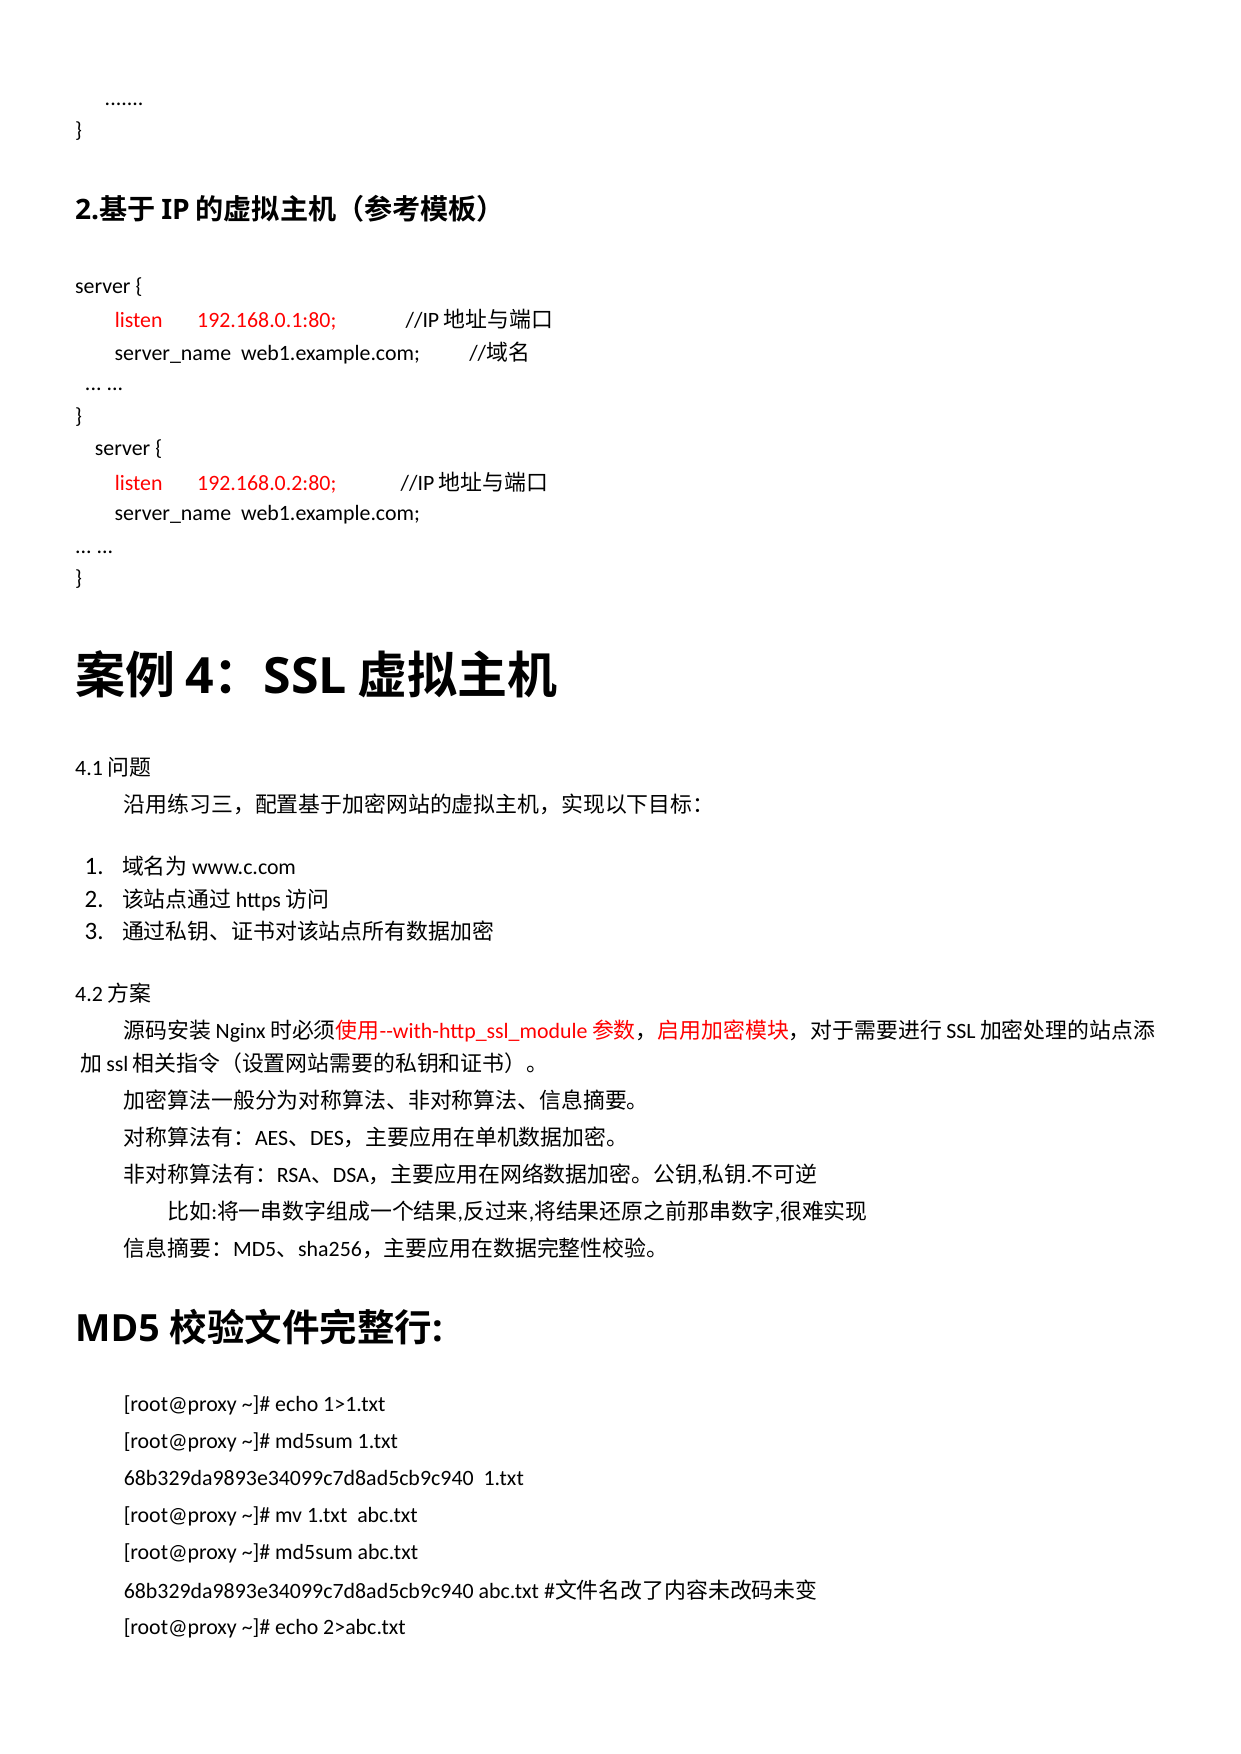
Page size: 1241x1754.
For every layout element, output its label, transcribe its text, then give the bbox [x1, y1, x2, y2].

text listen 192.168.0.1:80; //IP地址与端口 [75, 302, 1165, 334]
subtitle 基于IP的虚拟主机（参考模板） [75, 175, 1165, 240]
text listen 192.168.0.2:80; //IP地址与端口 [75, 464, 1165, 497]
text 比如:将一串数字组成一个结果,反过来,将结果还原之前那串数字,很难实现 [80, 1194, 1161, 1226]
text 非对称算法有：RSA、DSA，主要应用在网络数据加密。公钥,私钥.不可逆 [80, 1157, 1161, 1189]
text [root@proxy ~]# md5sum abc.txt [80, 1536, 1161, 1568]
text 68b329da9893e34099c7d8ad5cb9c940 abc.txt #文件名改了内容未改码未变 [80, 1573, 1161, 1605]
text 4.2 方案 [75, 975, 1165, 1008]
text 4.1 问题 [75, 750, 1165, 782]
list 通过私钥、证书对该站点所有数据加密 [84, 914, 1165, 946]
text server { [75, 269, 1165, 302]
text 源码安装Nginx时必须使用--with-http_ssl_module参数，启用加密模块，对于需要进行SSL加密处理的站点添加ssl相关指令（设置网站需要的私钥和证书）。 [80, 1013, 1161, 1078]
text [root@proxy ~]# echo 1>1.txt [80, 1387, 1161, 1419]
text 信息摘要：MD5、sha256，主要应用在数据完整性校验。 [80, 1231, 1161, 1263]
text ... ... [75, 367, 1165, 399]
text } [75, 399, 1165, 432]
list 该站点通过https访问 [84, 881, 1165, 914]
text ....... [75, 81, 1165, 113]
text ... ... [75, 529, 1165, 562]
text } [75, 562, 1165, 594]
text [root@proxy ~]# md5sum 1.txt [80, 1424, 1161, 1457]
text server { [75, 432, 1165, 464]
text 对称算法有：AES、DES，主要应用在单机数据加密。 [80, 1119, 1161, 1152]
text 68b329da9893e34099c7d8ad5cb9c940 1.txt [80, 1461, 1161, 1494]
text server_name web1.example.com; //域名 [75, 334, 1165, 367]
text 加密算法一般分为对称算法、非对称算法、信息摘要。 [80, 1082, 1161, 1115]
text server_name web1.example.com; [75, 497, 1165, 529]
text [root@proxy ~]# mv 1.txt abc.txt [80, 1498, 1161, 1531]
subtitle 案例4：SSL虚拟主机 [75, 623, 1165, 721]
subtitle MD5 校验文件完整行: [75, 1293, 1165, 1358]
text [root@proxy ~]# echo 2>abc.txt [80, 1610, 1161, 1642]
text 沿用练习三，配置基于加密网站的虚拟主机，实现以下目标： [80, 787, 1161, 819]
list 域名为www.c.com [84, 849, 1165, 881]
text } [75, 113, 1165, 146]
